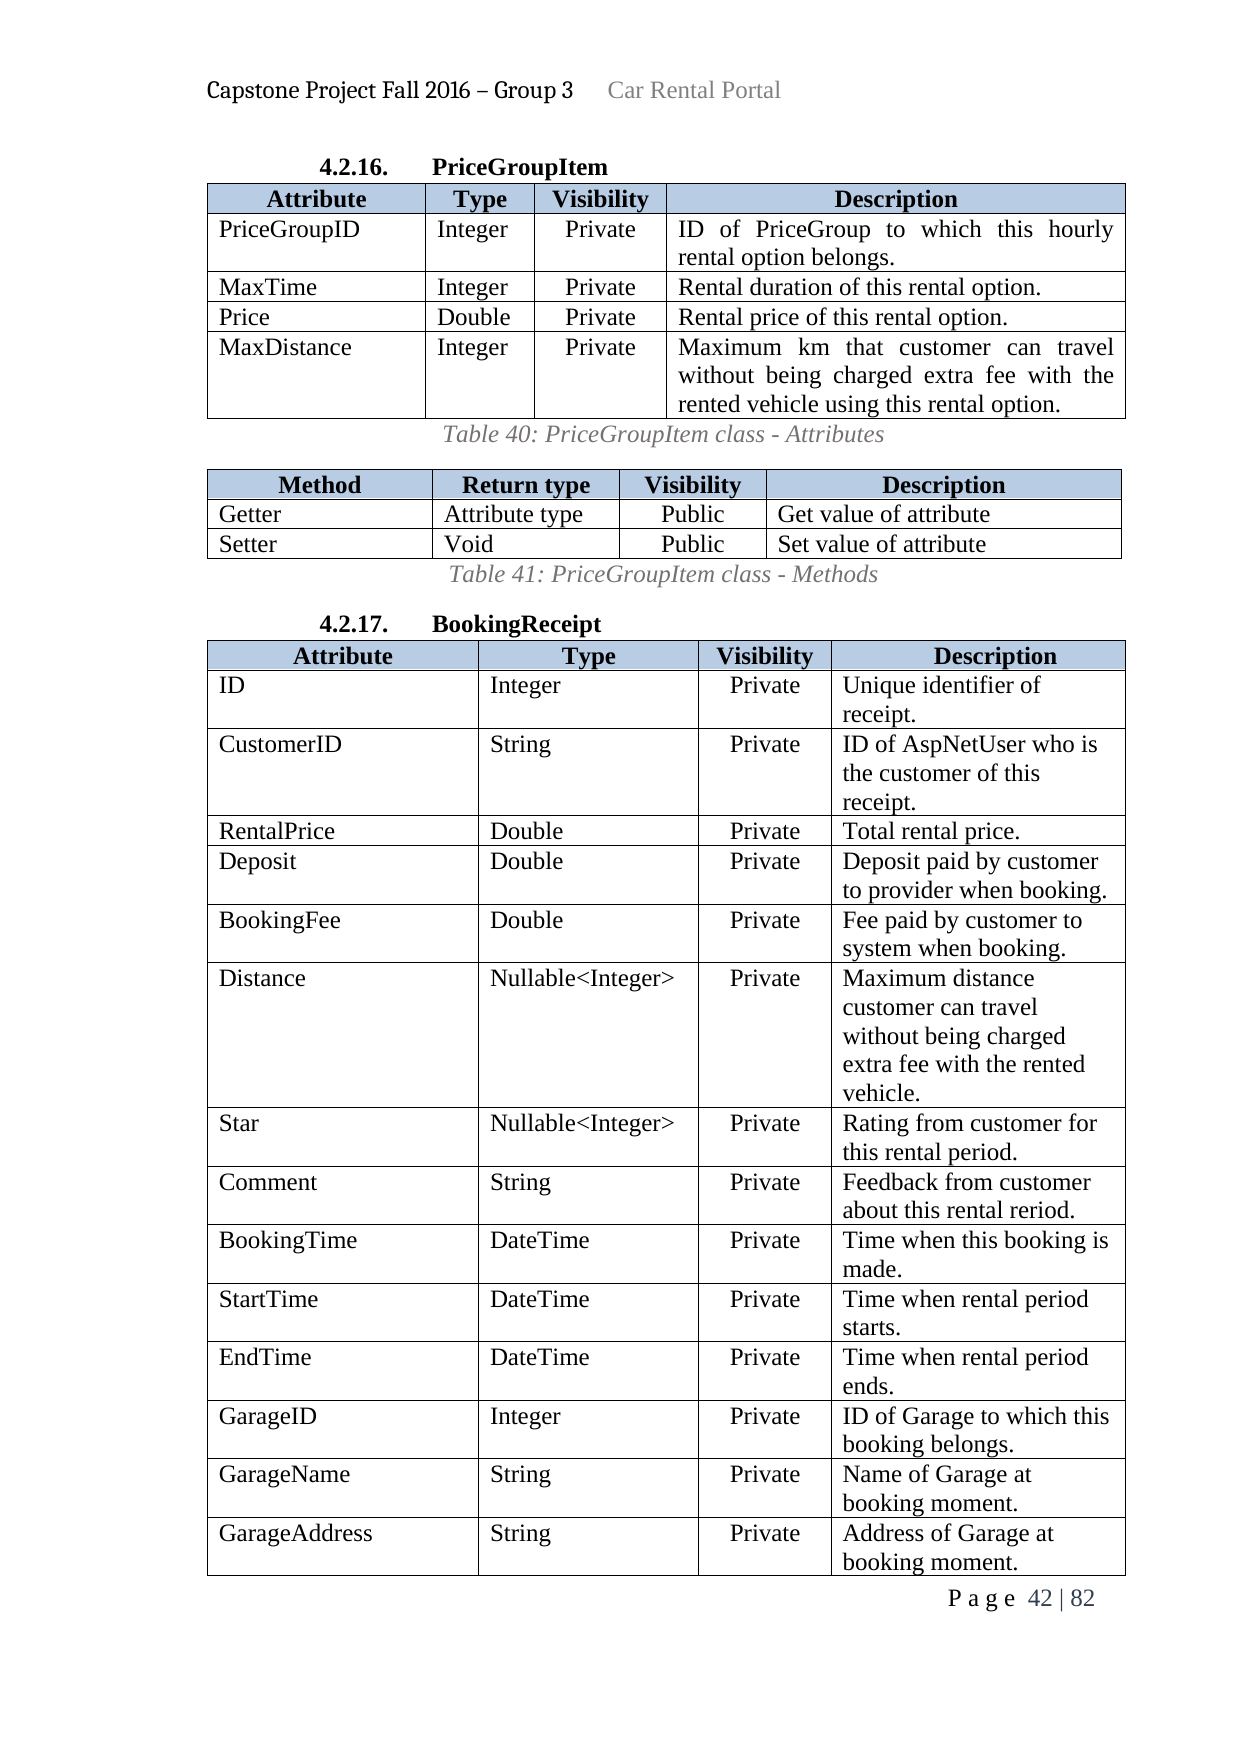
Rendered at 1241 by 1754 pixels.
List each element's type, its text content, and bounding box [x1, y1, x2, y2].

table_cell String [479, 1518, 698, 1575]
table_cell Nullable<Integer> [479, 1108, 698, 1166]
table_cell Private [699, 963, 831, 1107]
table_header Description [667, 184, 1125, 213]
table_cell DateTime [479, 1225, 698, 1283]
table_cell Private [535, 332, 666, 418]
table_cell Name of Garage at booking moment. [832, 1459, 1125, 1517]
table_header Return type [433, 470, 619, 498]
table_cell Attribute type [433, 500, 619, 528]
table_header Type [426, 184, 534, 213]
table_cell EndTime [208, 1342, 478, 1400]
table_cell String [479, 1459, 698, 1517]
table_cell Double [479, 816, 698, 845]
table_cell Private [699, 1459, 831, 1517]
table_cell DateTime [479, 1342, 698, 1400]
table_cell BookingTime [208, 1225, 478, 1283]
table_cell Price [208, 302, 425, 331]
table_header Visibility [699, 641, 831, 669]
table_cell Public [620, 500, 766, 528]
table_cell DateTime [479, 1284, 698, 1341]
table_cell Set value of attribute [767, 529, 1121, 558]
table_header Description [832, 641, 1125, 669]
table_cell Getter [208, 500, 432, 528]
table_cell String [479, 729, 698, 815]
table_header Visibility [620, 470, 766, 498]
subtitle BookingReceipt [319, 609, 1122, 637]
table_cell Double [479, 905, 698, 962]
table_header Visibility [535, 184, 666, 213]
table_header Attribute [208, 641, 478, 669]
table_cell Private [699, 816, 831, 845]
table_cell Time when rental period starts. [832, 1284, 1125, 1341]
table_cell Private [699, 1108, 831, 1166]
table_cell MaxTime [208, 272, 425, 301]
table_cell Private [699, 846, 831, 904]
table_cell Double [426, 302, 534, 331]
table_cell Unique identifier of receipt. [832, 671, 1125, 728]
table_cell GarageID [208, 1401, 478, 1458]
table_cell Private [535, 272, 666, 301]
table_cell Private [699, 1401, 831, 1458]
table_cell Private [699, 1518, 831, 1575]
table_cell Integer [426, 332, 534, 418]
table_cell ID [208, 671, 478, 728]
table_cell ID of Garage to which this booking belongs. [832, 1401, 1125, 1458]
table_cell Private [699, 1167, 831, 1224]
table_cell Private [699, 671, 831, 728]
table_cell Feedback from customer about this rental reriod. [832, 1167, 1125, 1224]
table_cell Private [699, 1342, 831, 1400]
table_cell Private [535, 302, 666, 331]
table_header Description [767, 470, 1121, 498]
table_cell Deposit paid by customer to provider when booking. [832, 846, 1125, 904]
table_header Type [479, 641, 698, 669]
table_cell Star [208, 1108, 478, 1166]
table_cell Deposit [208, 846, 478, 904]
table_cell Comment [208, 1167, 478, 1224]
table_cell Distance [208, 963, 478, 1107]
table_cell Void [433, 529, 619, 558]
table_cell GarageName [208, 1459, 478, 1517]
table_cell Get value of attribute [767, 500, 1121, 528]
table_cell Time when rental period ends. [832, 1342, 1125, 1400]
table_cell Private [699, 1284, 831, 1341]
table_cell Total rental price. [832, 816, 1125, 845]
table_header Method [208, 470, 432, 498]
table_cell MaxDistance [208, 332, 425, 418]
table_cell Private [699, 1225, 831, 1283]
table_cell Maximum distance customer can travel without being charged extra fee with the rented vehicle. [832, 963, 1125, 1107]
subtitle PriceGroupItem [319, 152, 1122, 181]
table_cell String [479, 1167, 698, 1224]
table_cell Public [620, 529, 766, 558]
table_cell Double [479, 846, 698, 904]
table_cell Rental duration of this rental option. [667, 272, 1125, 301]
table_cell Private [535, 214, 666, 271]
table_cell ID of AspNetUser who is the customer of this receipt. [832, 729, 1125, 815]
table_cell Rating from customer for this rental period. [832, 1108, 1125, 1166]
table_cell CustomerID [208, 729, 478, 815]
table_cell StartTime [208, 1284, 478, 1341]
table_cell BookingFee [208, 905, 478, 962]
table_cell ID of PriceGroup to which this hourly rental option belongs. [667, 214, 1125, 271]
table_cell Maximum km that customer can travel without being charged extra fee with the rented vehicle using this rental option. [667, 332, 1125, 418]
table_cell Private [699, 905, 831, 962]
table_cell Fee paid by customer to system when booking. [832, 905, 1125, 962]
table_cell Setter [208, 529, 432, 558]
table_cell Address of Garage at booking moment. [832, 1518, 1125, 1575]
table_cell Private [699, 729, 831, 815]
table_cell Integer [426, 214, 534, 271]
table_cell Rental price of this rental option. [667, 302, 1125, 331]
table_cell PriceGroupID [208, 214, 425, 271]
table_cell GarageAddress [208, 1518, 478, 1575]
table_cell Integer [479, 1401, 698, 1458]
table_header Attribute [208, 184, 425, 213]
table_cell RentalPrice [208, 816, 478, 845]
table_cell Integer [479, 671, 698, 728]
table_cell Nullable<Integer> [479, 963, 698, 1107]
table_cell Time when this booking is made. [832, 1225, 1125, 1283]
table_cell Integer [426, 272, 534, 301]
